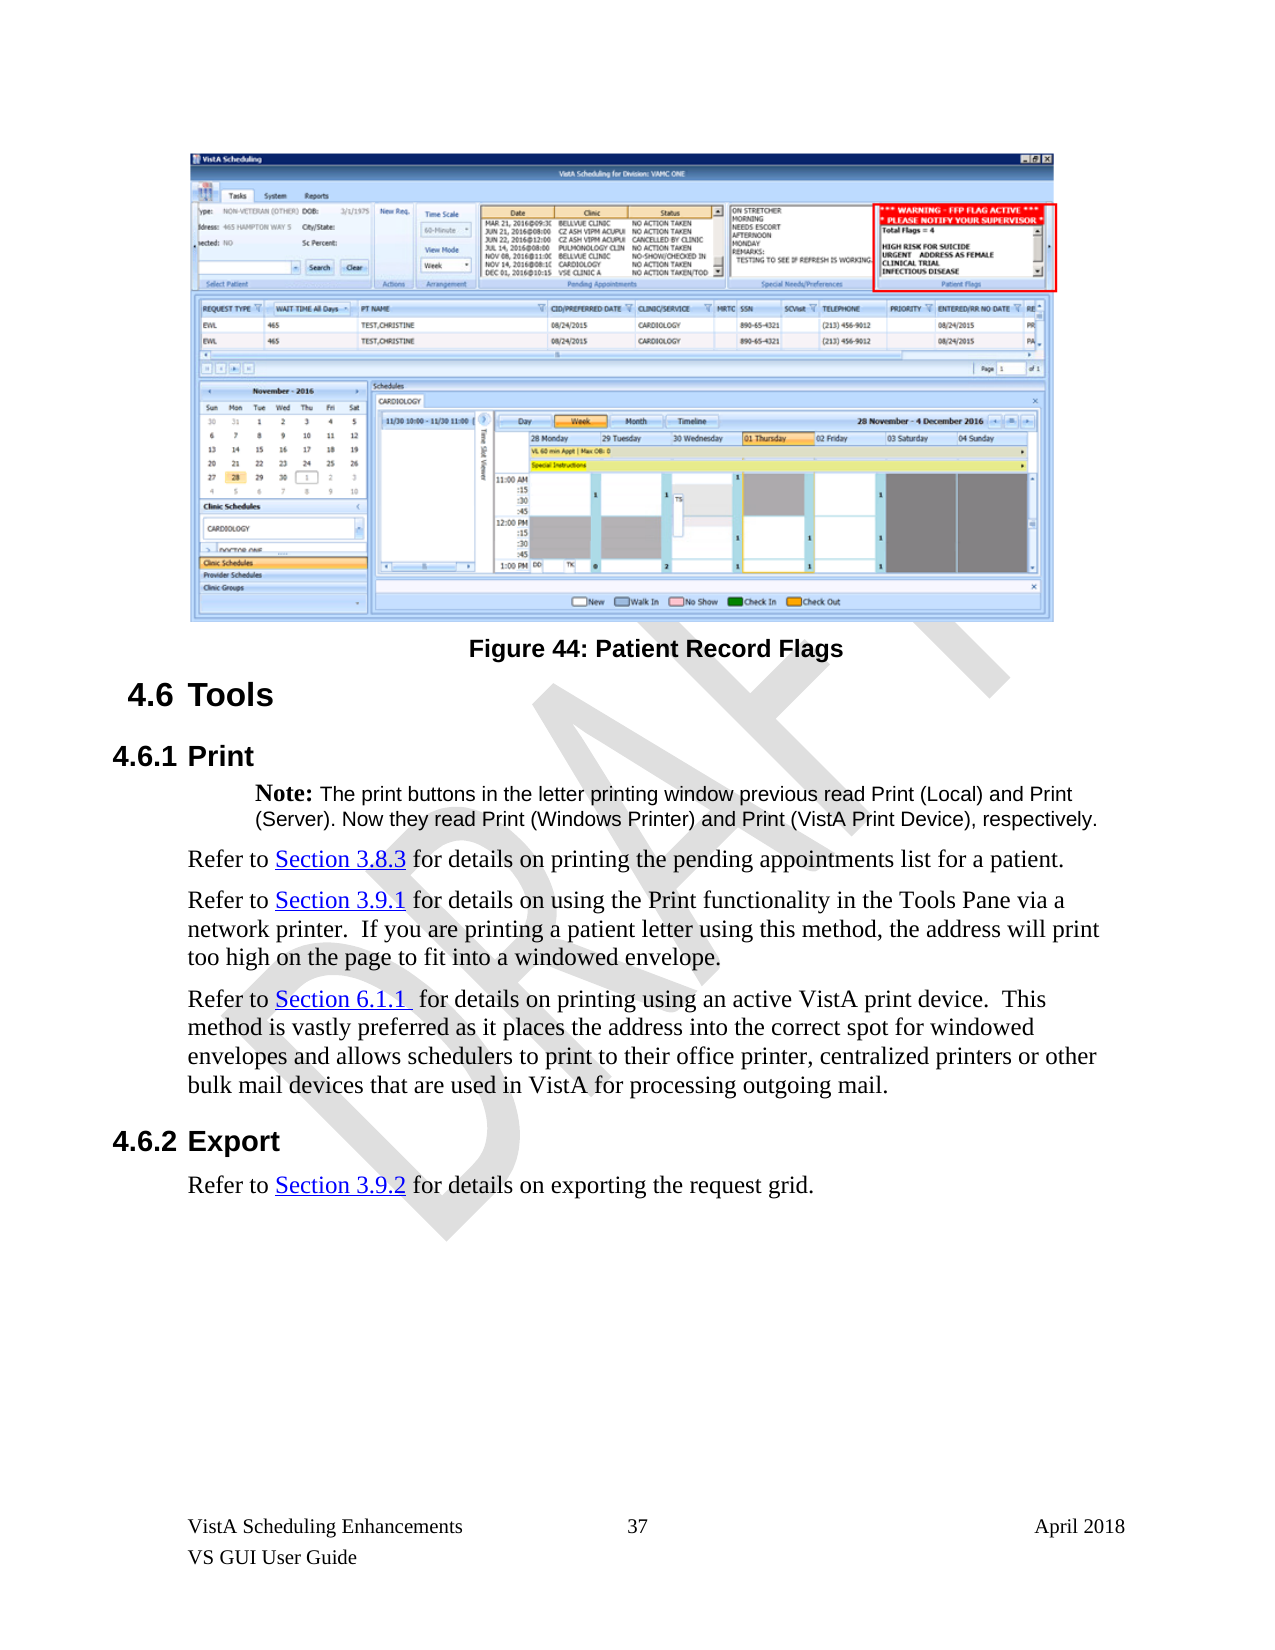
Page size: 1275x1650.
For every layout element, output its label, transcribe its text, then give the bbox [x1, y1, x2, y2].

picture [187, 150, 1063, 622]
subtitle Print [112, 739, 1125, 772]
subtitle Export [112, 1124, 1125, 1157]
text Refer to Section 3.9.1 for details on using the Print functionality in the Tools Pane via a network printer. If you are printing a patient letter using this method, the address will print too high on the page to fit into a windowed envelope. [187, 885, 1125, 971]
text Refer to Section 3.9.2 for details on exporting the request grid. [187, 1170, 1125, 1198]
text Note: The print buttons in the letter printing window previous read Print (Local) and Print (Server). Now they read Print (Windows Printer) and Print (VistA Print Device), respectively. [255, 778, 1125, 831]
subtitle Tools [127, 675, 1125, 714]
text Refer to Section 6.1.1 for details on printing using an active VistA print device. This method is vastly preferred as it places the address into the correct spot for windowed envelopes and allows schedulers to print to their office printer, centralized printers or other bulk mail devices that are used in VistA for processing outgoing mail. [187, 984, 1125, 1099]
text Refer to Section 3.8.3 for details on printing the pending appointments list for a patient. [187, 844, 1125, 872]
text Figure 44: Patient Record Flags [187, 634, 1125, 663]
